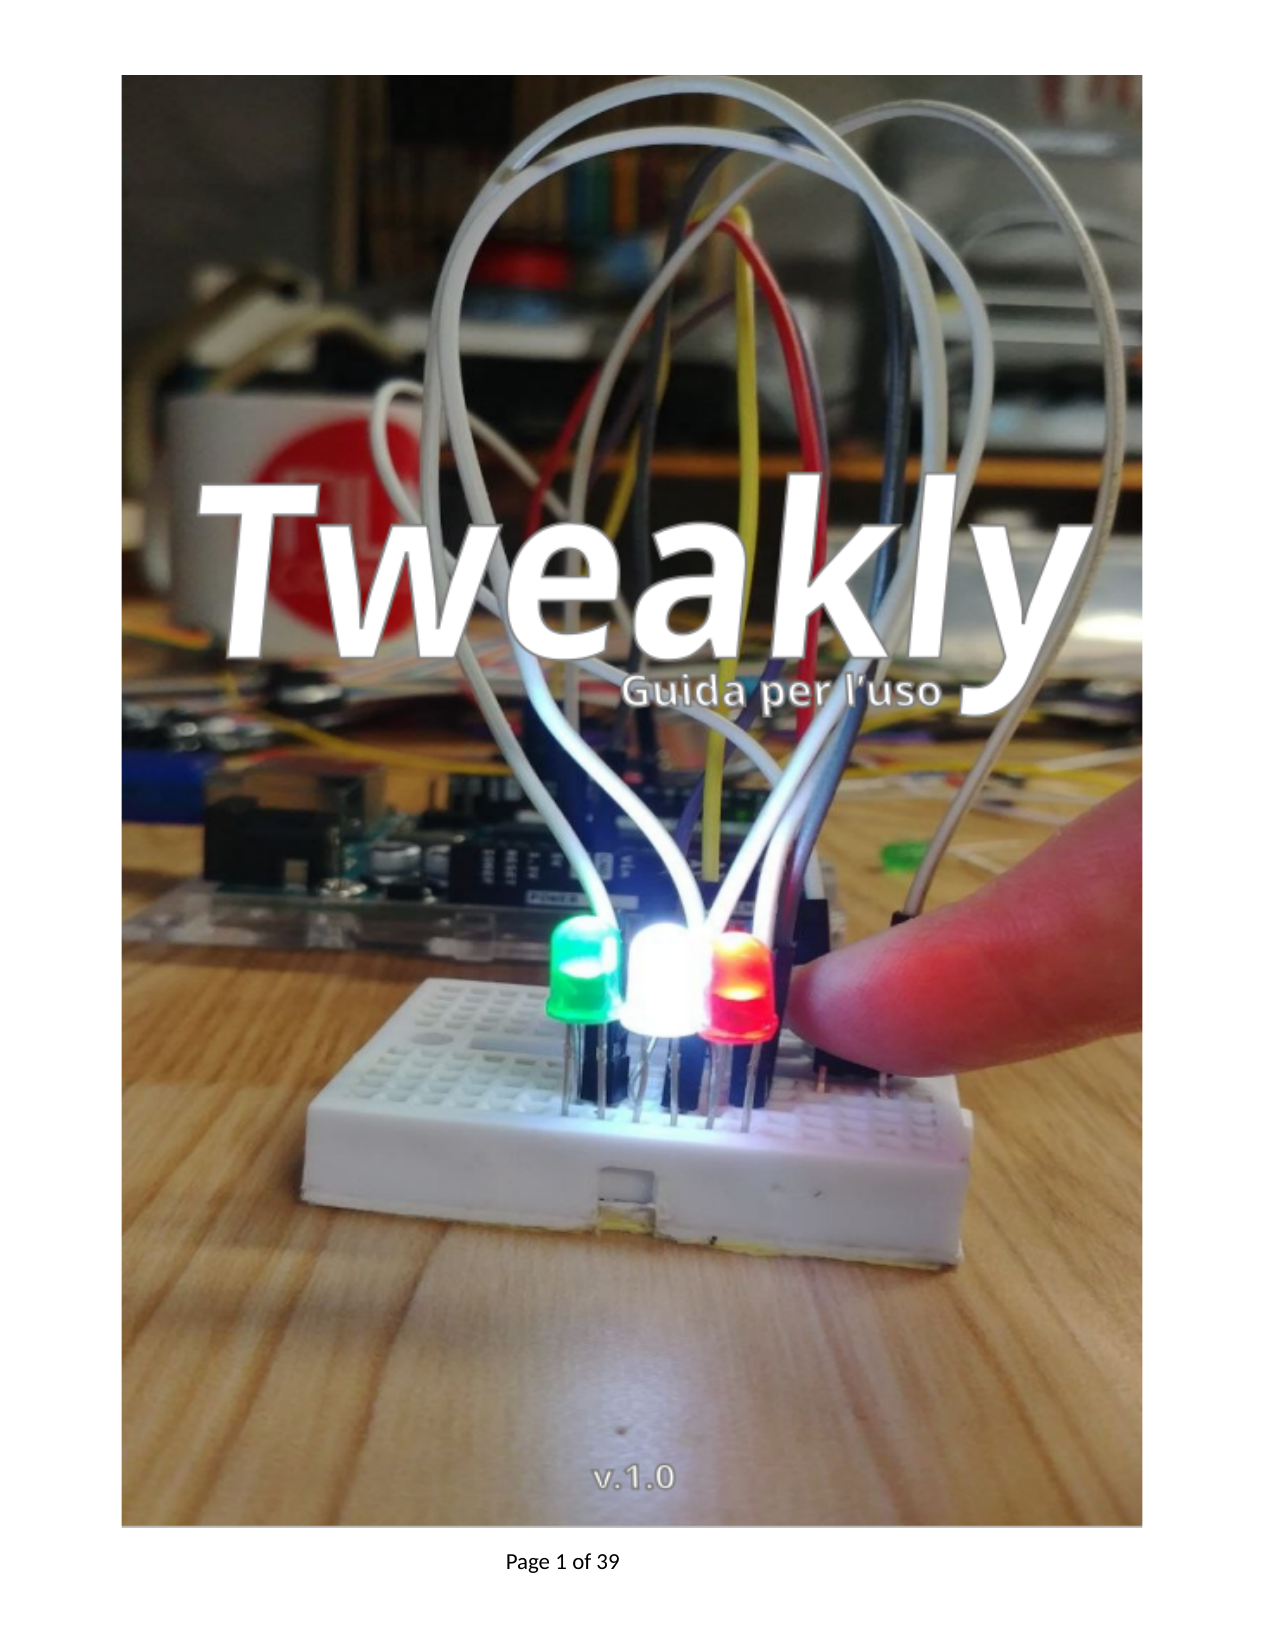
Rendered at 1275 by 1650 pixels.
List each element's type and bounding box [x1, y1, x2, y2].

picture [121, 75, 1143, 1528]
